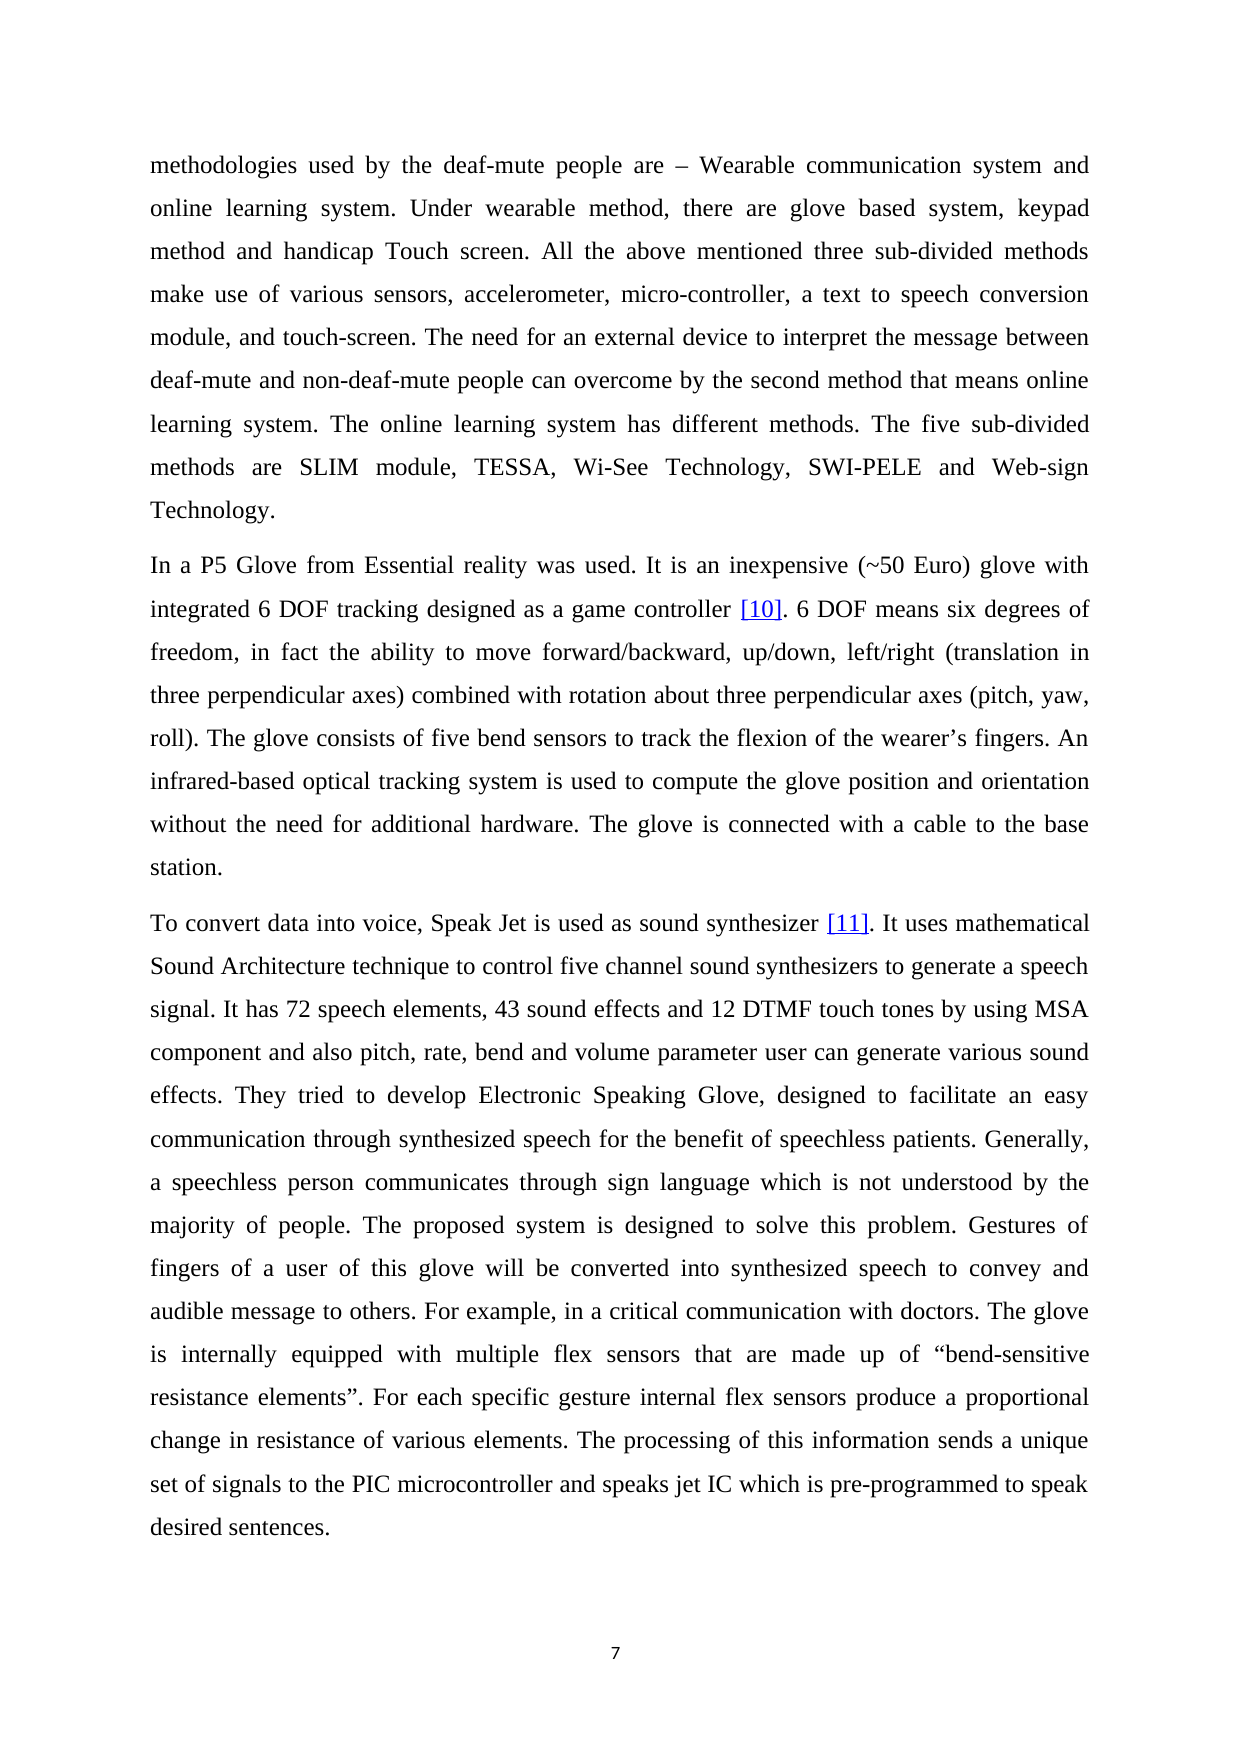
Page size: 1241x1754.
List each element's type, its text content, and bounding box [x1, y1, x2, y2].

text To convert data into voice, Speak Jet is used as sound synthesizer [11]. It uses mathematical Sound Architecture technique to control five channel sound synthesizers to generate a speech signal. It has 72 speech elements, 43 sound effects and 12 DTMF touch tones by using MSA component and also pitch, rate, bend and volume parameter user can generate various sound effects. They tried to develop Electronic Speaking Glove, designed to facilitate an easy communication through synthesized speech for the benefit of speechless patients. Generally, a speechless person communicates through sign language which is not understood by the majority of people. The proposed system is designed to solve this problem. Gestures of fingers of a user of this glove will be converted into synthesized speech to convey and audible message to others. For example, in a critical communication with doctors. The glove is internally equipped with multiple flex sensors that are made up of “bend-sensitive resistance elements”. For each specific gesture internal flex sensors produce a proportional change in resistance of various elements. The processing of this information sends a unique set of signals to the PIC microcontroller and speaks jet IC which is pre-programmed to speak desired sentences. [150, 908, 1090, 1541]
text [150, 150, 1090, 524]
text In a P5 Glove from Essential reality was used. It is an inexpensive (~50 Euro) glove with integrated 6 DOF tracking designed as a game controller [10]. 6 DOF means six degrees of freedom, in fact the ability to move forward/backward, up/down, left/right (translation in three perpendicular axes) combined with rotation about three perpendicular axes (pitch, yaw, roll). The glove consists of five bend sensors to track the flexion of the wearer’s fingers. An infrared-based optical tracking system is used to compute the glove position and orientation without the need for additional hardware. The glove is connected with a cable to the base station. [150, 551, 1090, 881]
